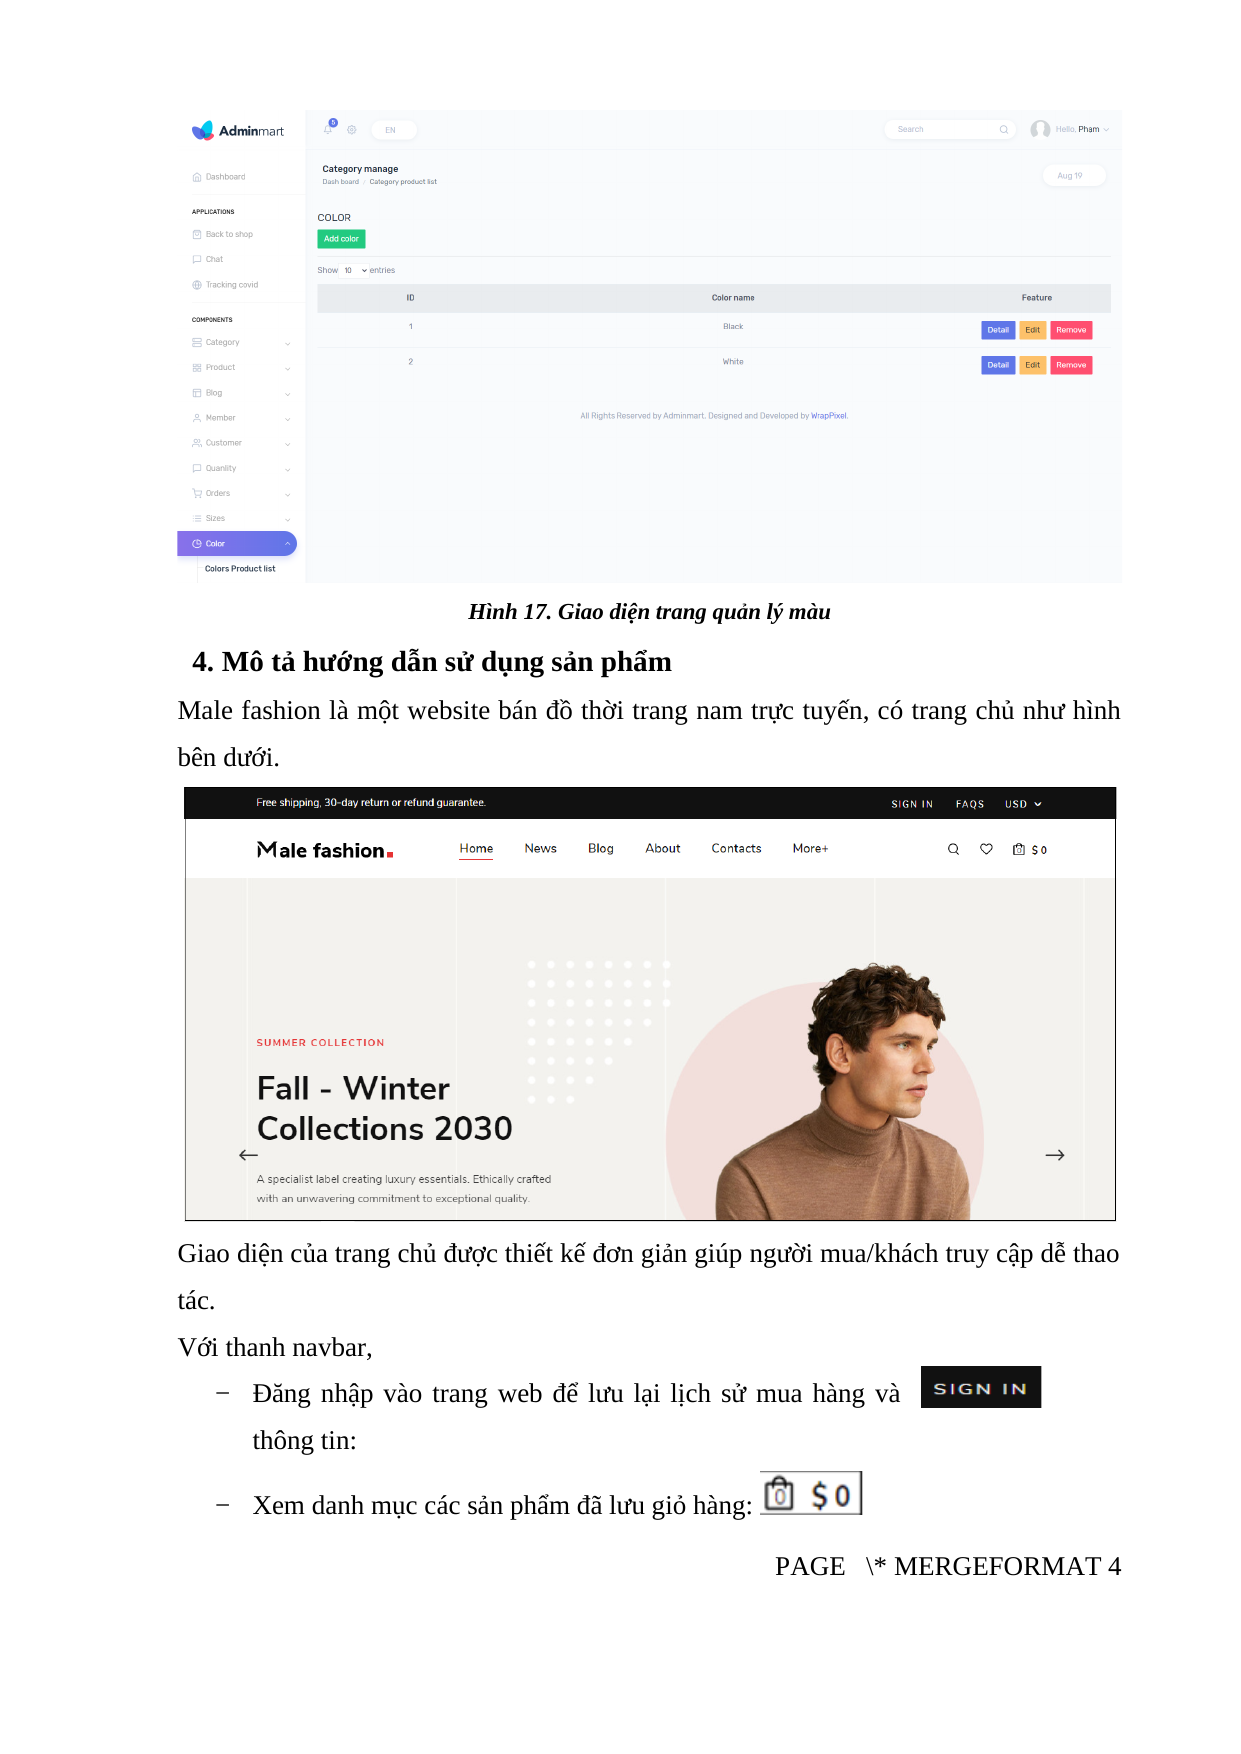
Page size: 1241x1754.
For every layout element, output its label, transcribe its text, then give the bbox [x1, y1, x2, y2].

text Giao diện của trang chủ được thiết kế đơn giản giúp người mua/khách truy cập dễ thao tác. [177, 1238, 1122, 1315]
list Xem danh mục các sản phẩm đã lưu giỏ hàng: [215, 1471, 1122, 1521]
picture [183, 787, 1117, 1222]
text Với thanh navbar, [177, 1331, 1122, 1362]
picture [177, 110, 1123, 583]
text Mô tả hướng dẫn sử dụng sản phẩm [192, 644, 1122, 678]
list Đăng nhập vào trang web để lưu lại lịch sử mua hàng và thông tin: [215, 1378, 1122, 1455]
picture [760, 1471, 864, 1515]
text Male fashion là một website bán đồ thời trang nam trực tuyến, có trang chủ như hình bên dưới. [177, 694, 1122, 772]
text Hình 17. Giao diện trang quản lý màu [177, 598, 1122, 624]
picture [919, 1366, 1042, 1408]
